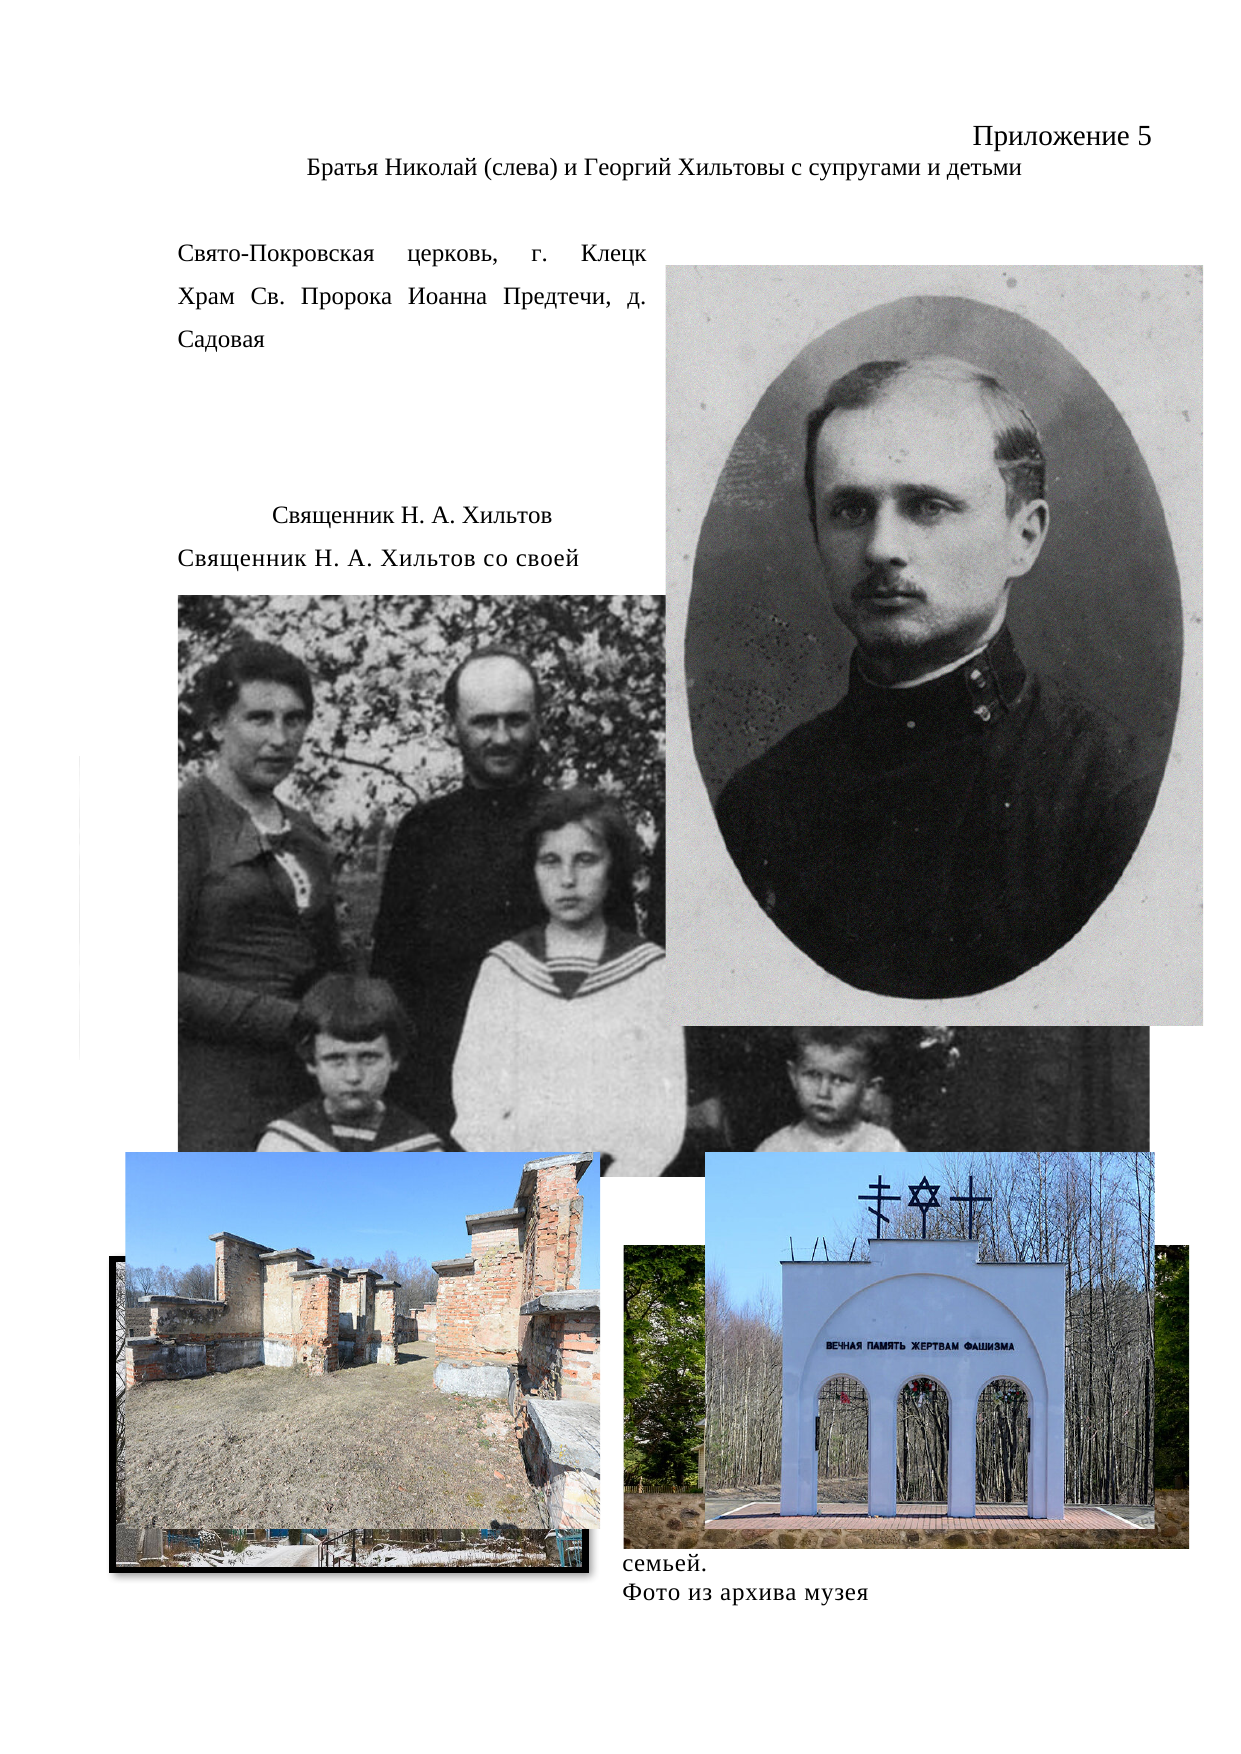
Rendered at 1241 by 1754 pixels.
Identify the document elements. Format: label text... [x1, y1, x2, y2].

text Свято-Покровская церковь, г. Клецк Храм Св. Пророка Иоанна Предтечи, д. Садовая [177, 238, 1152, 353]
text Священник Н. А. Хильтов со своей семьей. [600, 1026, 1152, 1227]
text Братья Николай (слева) и Георгий Хильтовы с супругами и детьми [177, 152, 1152, 180]
text Священник Н. А. Хильтов [177, 500, 665, 528]
text Приложение 5 [177, 118, 1152, 152]
picture [116, 265, 1204, 1567]
text Священник Н. А. Хильтов со своей семьей. [177, 543, 665, 595]
picture [623, 1245, 1190, 1549]
